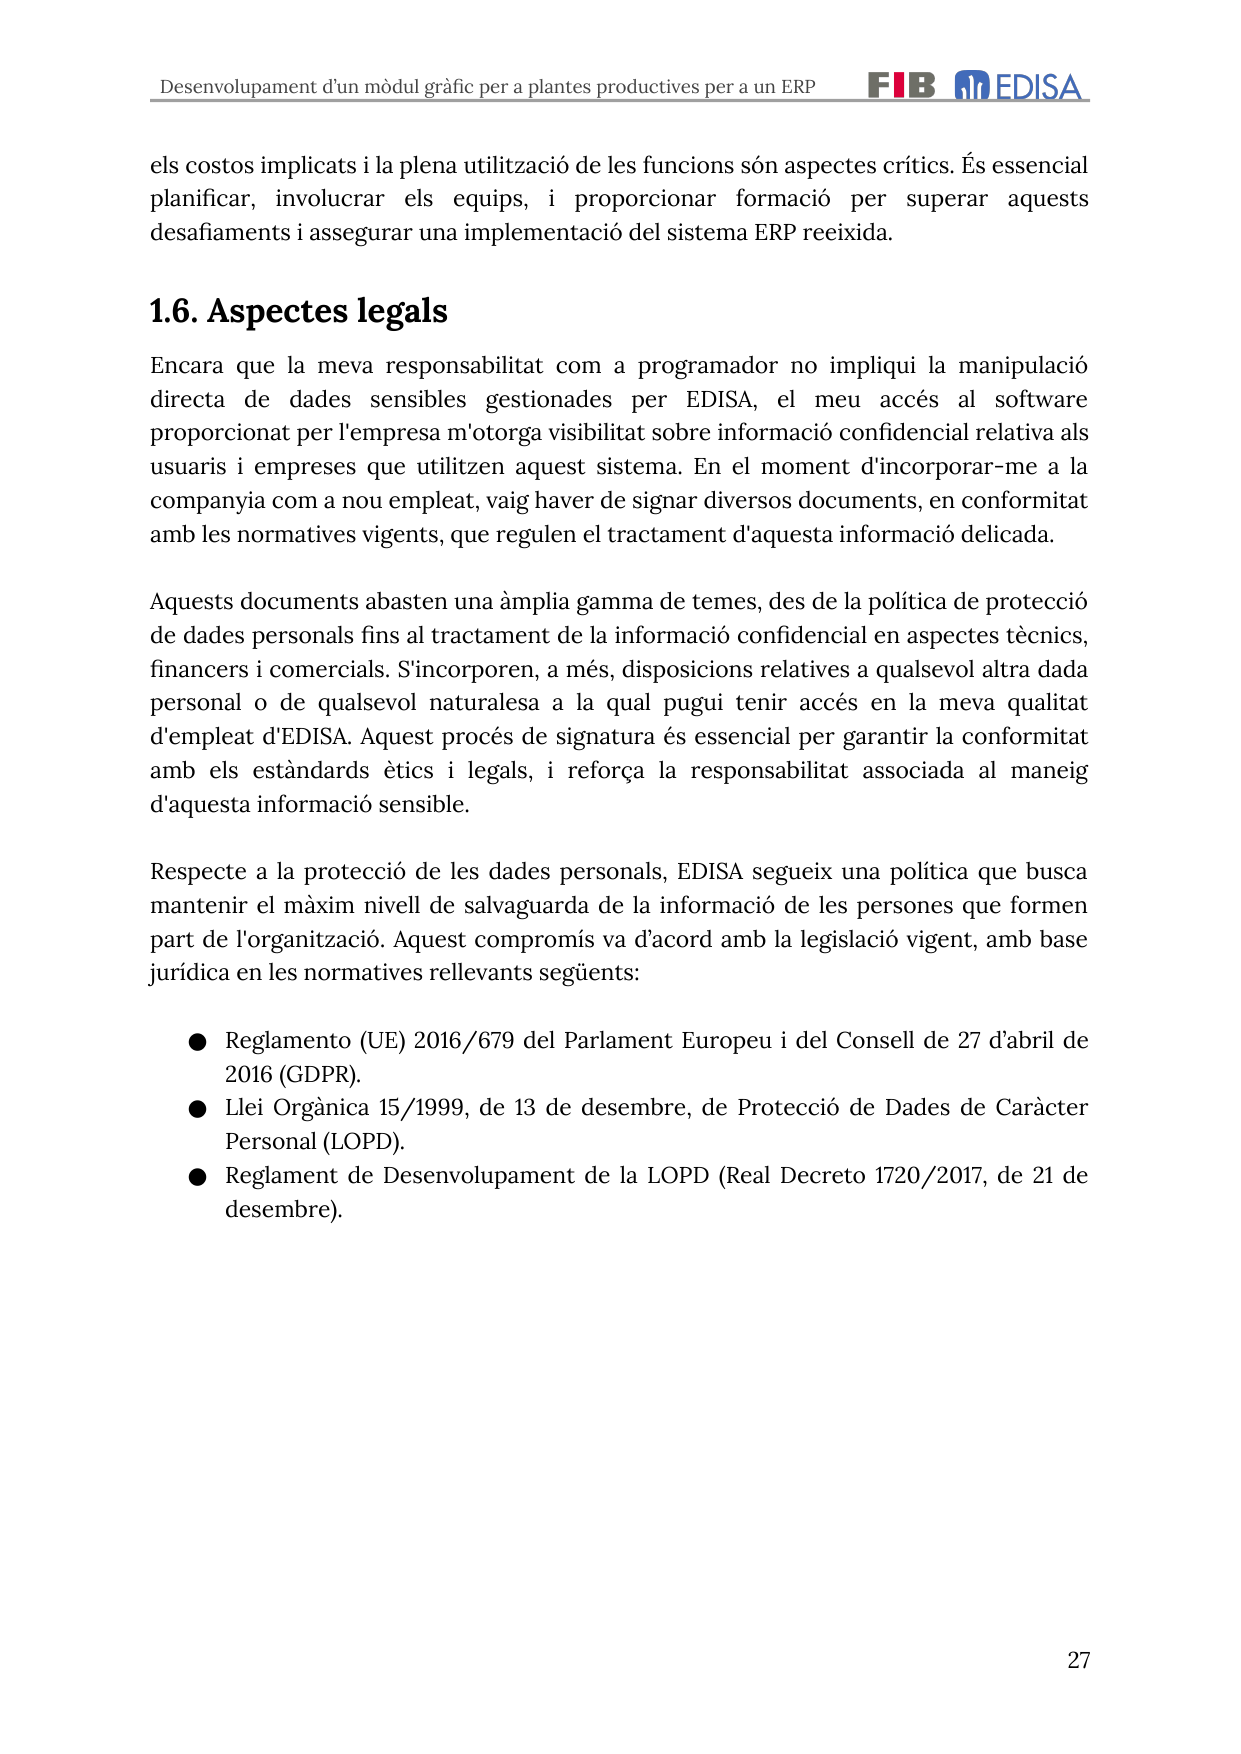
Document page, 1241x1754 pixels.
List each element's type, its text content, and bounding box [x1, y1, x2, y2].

list Reglamento (UE) 2016/679 del Parlament Europeu i del Consell de 27 d’abril de 2016 (GDPR). [187, 1025, 1090, 1088]
list Llei Orgànica 15/1999, de 13 de desembre, de Protecció de Dades de Caràcter Personal (LOPD). [187, 1093, 1090, 1156]
text Aquests documents abasten una àmplia gamma de temes, des de la política de protecció de dades personals fins al tractament de la informació confidencial en aspectes tècnics, financers i comercials. S'incorporen, a més, disposicions relatives a qualsevol altra dada personal o de qualsevol naturalesa a la qual pugui tenir accés en la meva qualitat d'empleat d'EDISA. Aquest procés de signatura és essencial per garantir la conformitat amb els estàndards ètics i legals, i reforça la responsabilitat associada al maneig d'aquesta informació sensible. [150, 587, 1090, 818]
subtitle 1.6. Aspectes legals [150, 289, 1090, 331]
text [150, 150, 1090, 247]
picture [954, 70, 1082, 98]
text Encara que la meva responsabilitat com a programador no impliqui la manipulació directa de dades sensibles gestionades per EDISA, el meu accés al software proporcionat per l'empresa m'otorga visibilitat sobre informació confidencial relativa als usuaris i empreses que utilitzen aquest sistema. En el moment d'incorporar-me a la companyia com a nou empleat, vaig haver de signar diversos documents, en conformitat amb les normatives vigents, que regulen el tractament d'aquesta informació delicada. [150, 350, 1090, 548]
picture [857, 70, 938, 98]
list Reglament de Desenvolupament de la LOPD (Real Decreto 1720/2017, de 21 de desembre). [187, 1160, 1090, 1223]
text Respecte a la protecció de les dades personals, EDISA segueix una política que busca mantenir el màxim nivell de salvaguarda de la informació de les persones que formen part de l'organització. Aquest compromís va d’acord amb la legislació vigent, amb base jurídica en les normatives rellevants següents: [150, 857, 1090, 987]
